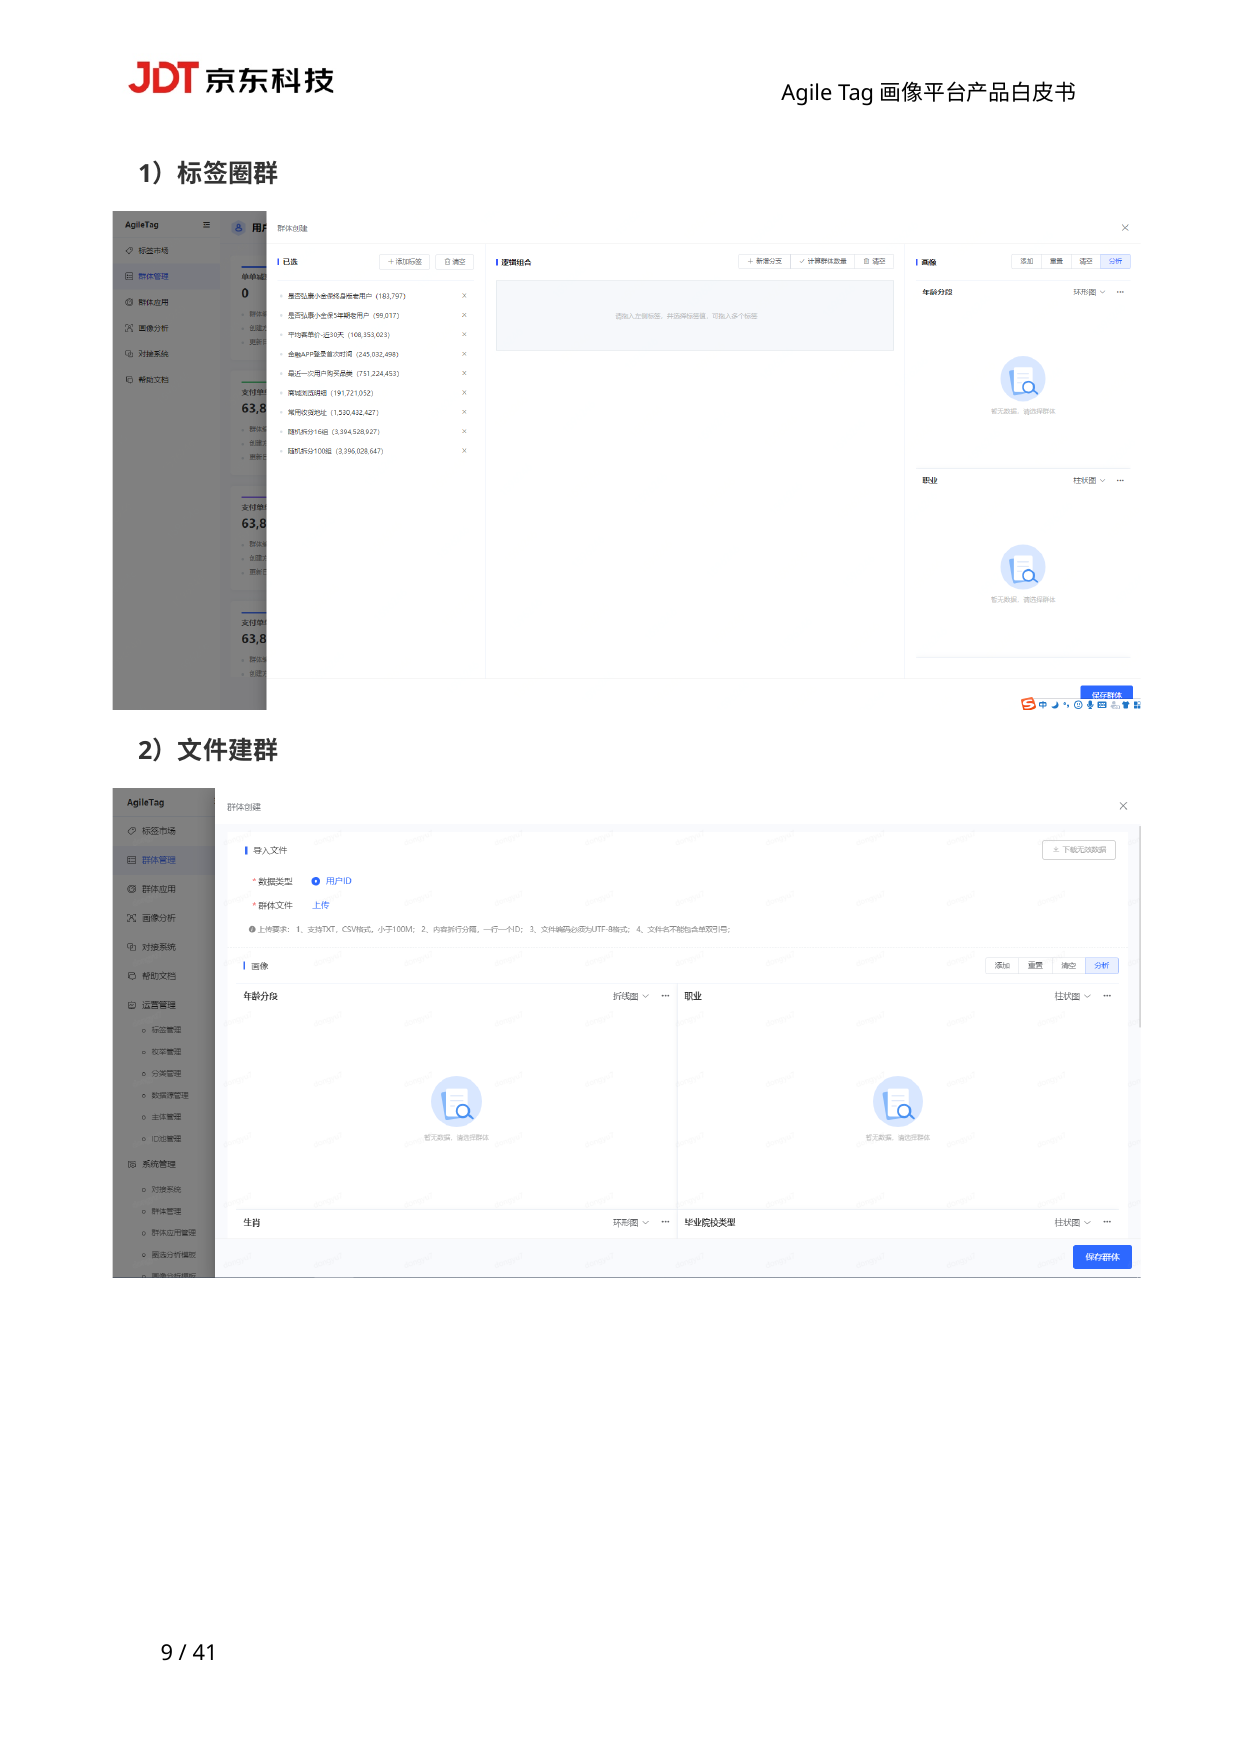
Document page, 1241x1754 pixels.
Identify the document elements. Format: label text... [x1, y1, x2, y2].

picture [112, 788, 1141, 1278]
picture [112, 211, 1141, 710]
text 2）文件建群 [112, 731, 1141, 767]
text 1）标签圈群 [112, 154, 1141, 190]
picture [112, 53, 349, 101]
